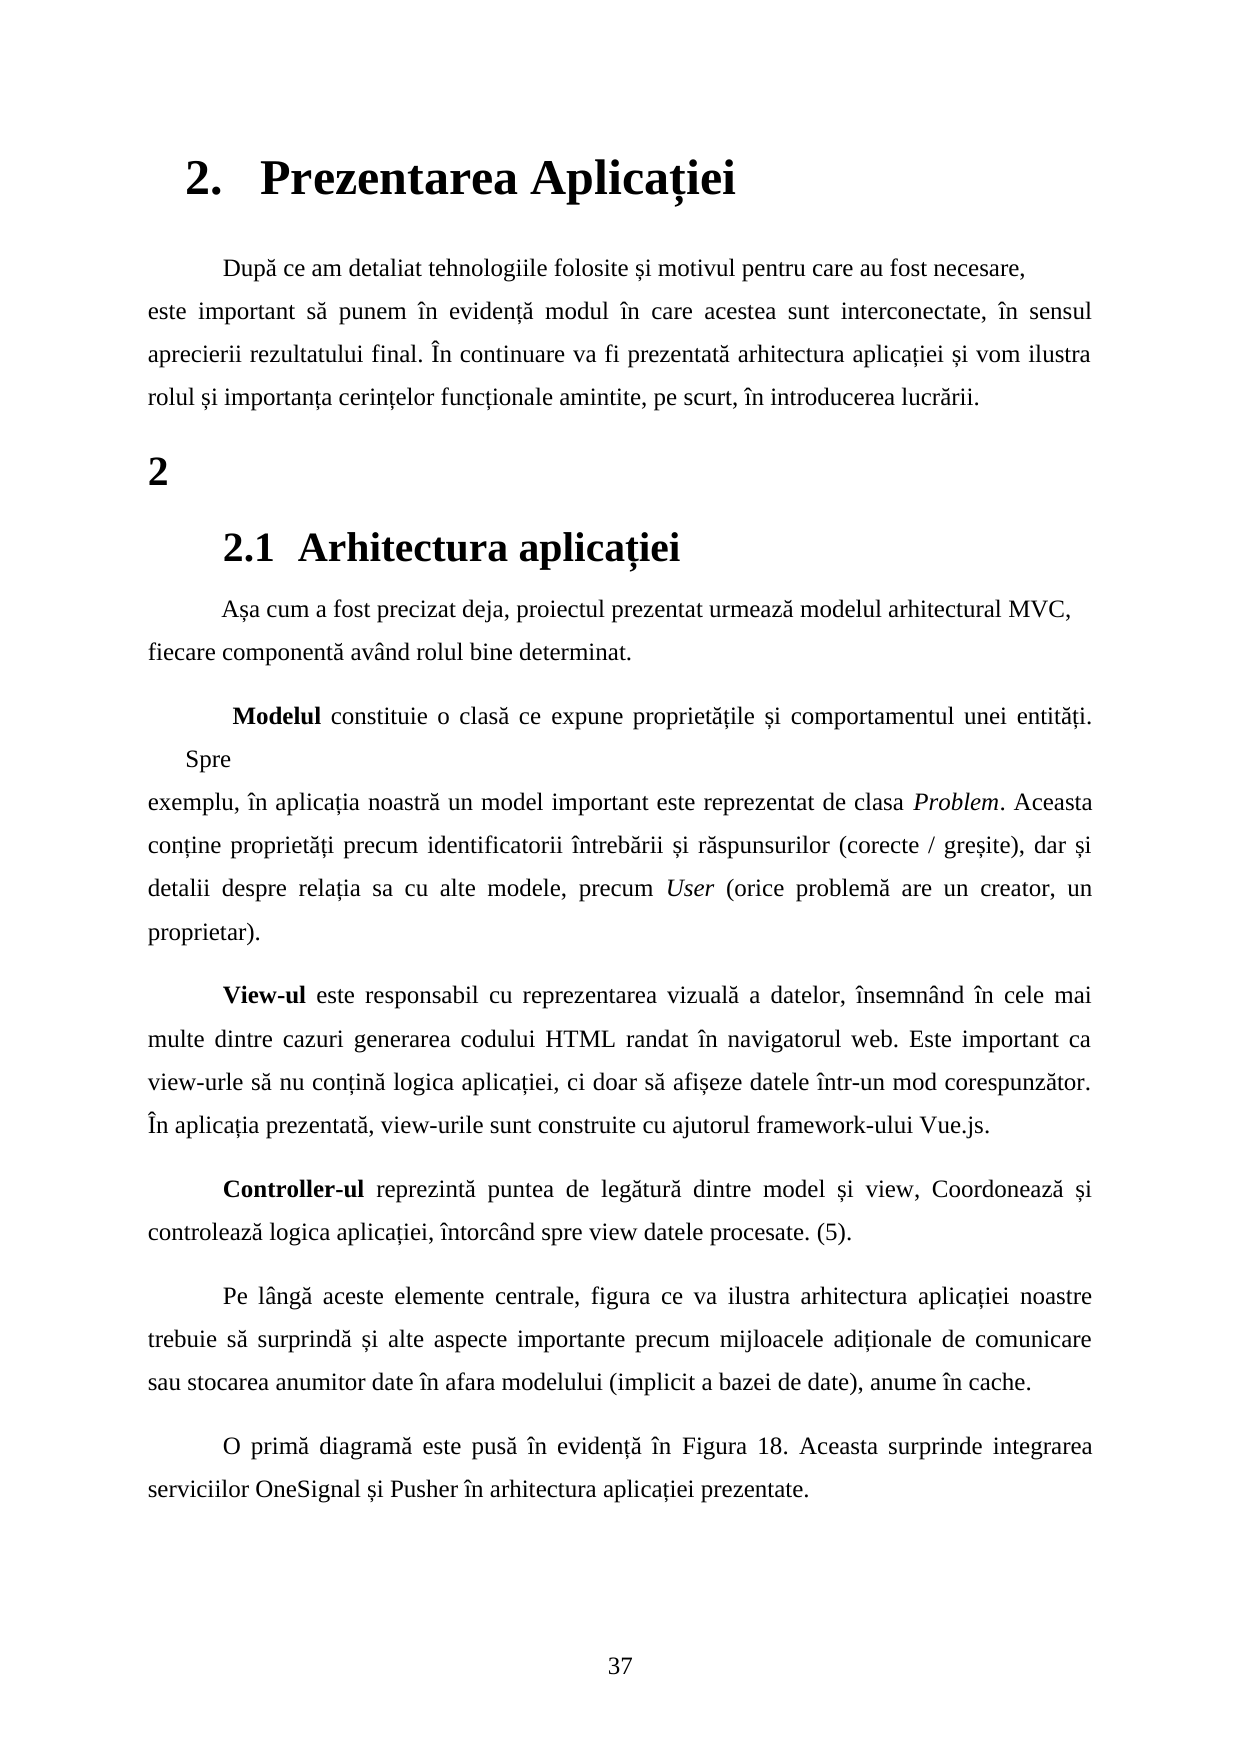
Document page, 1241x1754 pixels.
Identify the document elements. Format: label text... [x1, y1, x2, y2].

text fiecare componentă având rolul bine determinat. [148, 637, 1093, 666]
text Așa cum a fost precizat deja, proiectul prezentat urmează modelul arhitectural MVC, [221, 594, 1093, 623]
text Controller-ul reprezintă puntea de legătură dintre model și view, Coordonează și controlează logica aplicației, întorcând spre view datele procesate. . [148, 1174, 1093, 1246]
text Modelul constituie o clasă ce expune proprietățile și comportamentul unei entități. Spre [185, 701, 1093, 773]
text După ce am detaliat tehnologiile folosite și motivul pentru care au fost necesare, [223, 253, 1093, 281]
text O primă diagramă este pusă în evidență în Figura 18. Aceasta surprinde integrarea serviciilor OneSignal și Pusher în arhitectura aplicației prezentate. [148, 1431, 1093, 1503]
text este important să punem în evidență modul în care acestea sunt interconectate, în sensul aprecierii rezultatului final. În continuare va fi prezentată arhitectura aplicației și vom ilustra rolul și importanța cerințelor funcționale amintite, pe scurt, în introducerea lucrării. [148, 296, 1093, 411]
text Pe lângă aceste elemente centrale, figura ce va ilustra arhitectura aplicației noastre trebuie să surprindă și alte aspecte importante precum mijloacele adiționale de comunicare sau stocarea anumitor date în afara modelului (implicit a bazei de date), anume în cache. [148, 1281, 1093, 1396]
subtitle Prezentarea Aplicației [185, 148, 1093, 205]
text exemplu, în aplicația noastră un model important este reprezentat de clasa Problem. Aceasta conține proprietăți precum identificatorii întrebării și răspunsurilor (corecte / greșite), dar și detalii despre relația sa cu alte modele, precum User (orice problemă are un creator, un proprietar). [148, 787, 1093, 945]
text View-ul este responsabil cu reprezentarea vizuală a datelor, însemnând în cele mai multe dintre cazuri generarea codului HTML randat în navigatorul web. Este important ca view-urle să nu conțină logica aplicației, ci doar să afișeze datele într-un mod corespunzător. În aplicația prezentată, view-urile sunt construite cu ajutorul framework-ului Vue.js. [148, 981, 1093, 1139]
subtitle Arhitectura aplicației [223, 522, 1093, 570]
